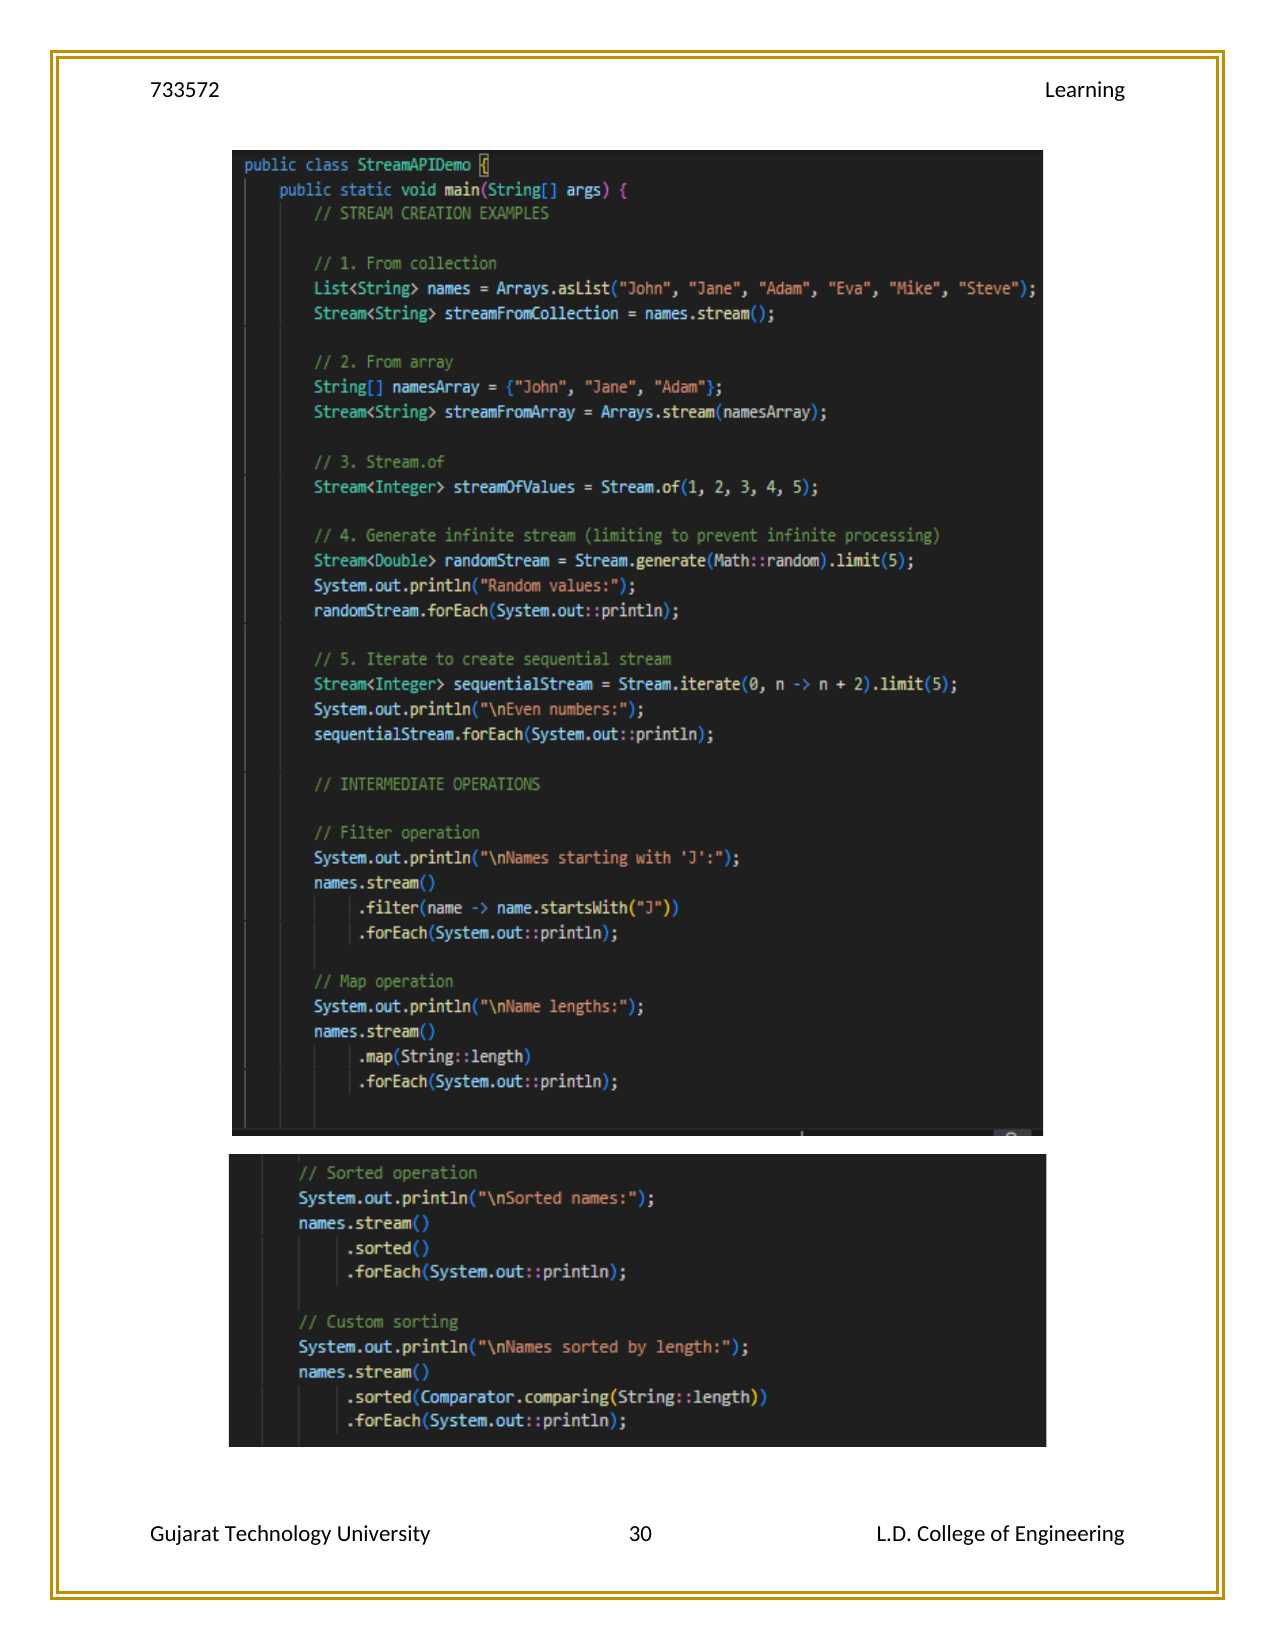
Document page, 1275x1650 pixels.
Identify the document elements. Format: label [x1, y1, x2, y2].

picture [232, 150, 1044, 1136]
picture [228, 1154, 1047, 1447]
